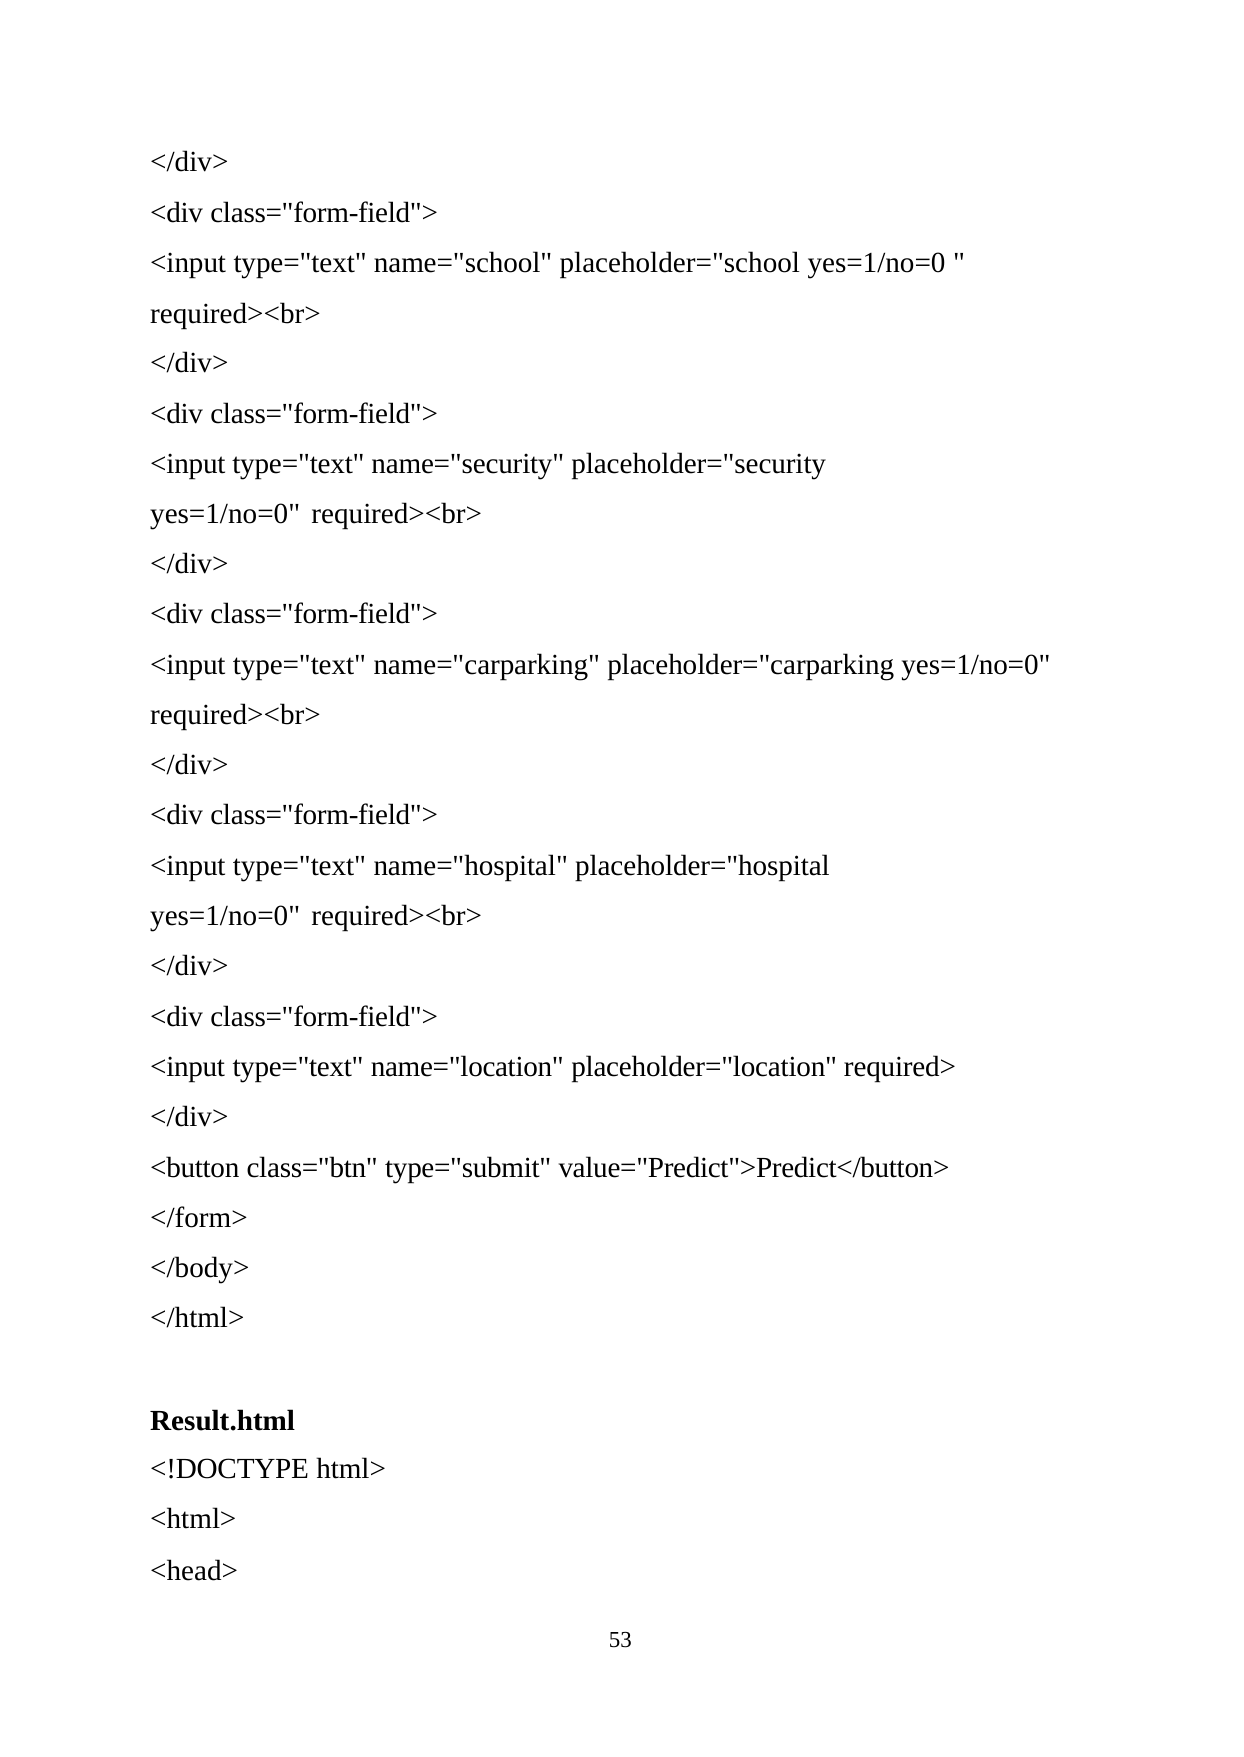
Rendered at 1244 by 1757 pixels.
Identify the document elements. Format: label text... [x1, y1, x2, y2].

text <input type="text" name="school" placeholder="school yes=1/no=0 " required><br> [150, 245, 1075, 329]
text <html> [150, 1502, 1179, 1535]
text </div> [150, 144, 1179, 178]
text <div class="form-field"> [150, 396, 1179, 429]
text <button class="btn" type="submit" value="Predict">Predict</button> [150, 1150, 1179, 1183]
text <div class="form-field"> [150, 999, 1179, 1032]
text <div class="form-field"> [150, 797, 1179, 831]
text <input type="text" name="hospital" placeholder="hospital yes=1/no=0" required><br> [150, 848, 899, 932]
text </body> [150, 1251, 1179, 1284]
subtitle Result.html [150, 1403, 1179, 1436]
text </div> [150, 949, 1179, 982]
text <input type="text" name="location" placeholder="location" required> [150, 1049, 1179, 1082]
text <div class="form-field"> [150, 195, 1179, 228]
text </div> [150, 748, 1179, 781]
text </div> [150, 547, 1179, 580]
text <input type="text" name="carparking" placeholder="carparking yes=1/no=0" required><br> [150, 647, 1179, 731]
text </div> [150, 347, 1179, 379]
text </html> [150, 1300, 1179, 1334]
text <!DOCTYPE html> [150, 1452, 1179, 1485]
text </div> [150, 1099, 1179, 1133]
text <head> [150, 1553, 1179, 1586]
text </form> [150, 1200, 1179, 1233]
text <input type="text" name="security" placeholder="security yes=1/no=0" required><br> [150, 446, 828, 530]
text <div class="form-field"> [150, 596, 1179, 629]
